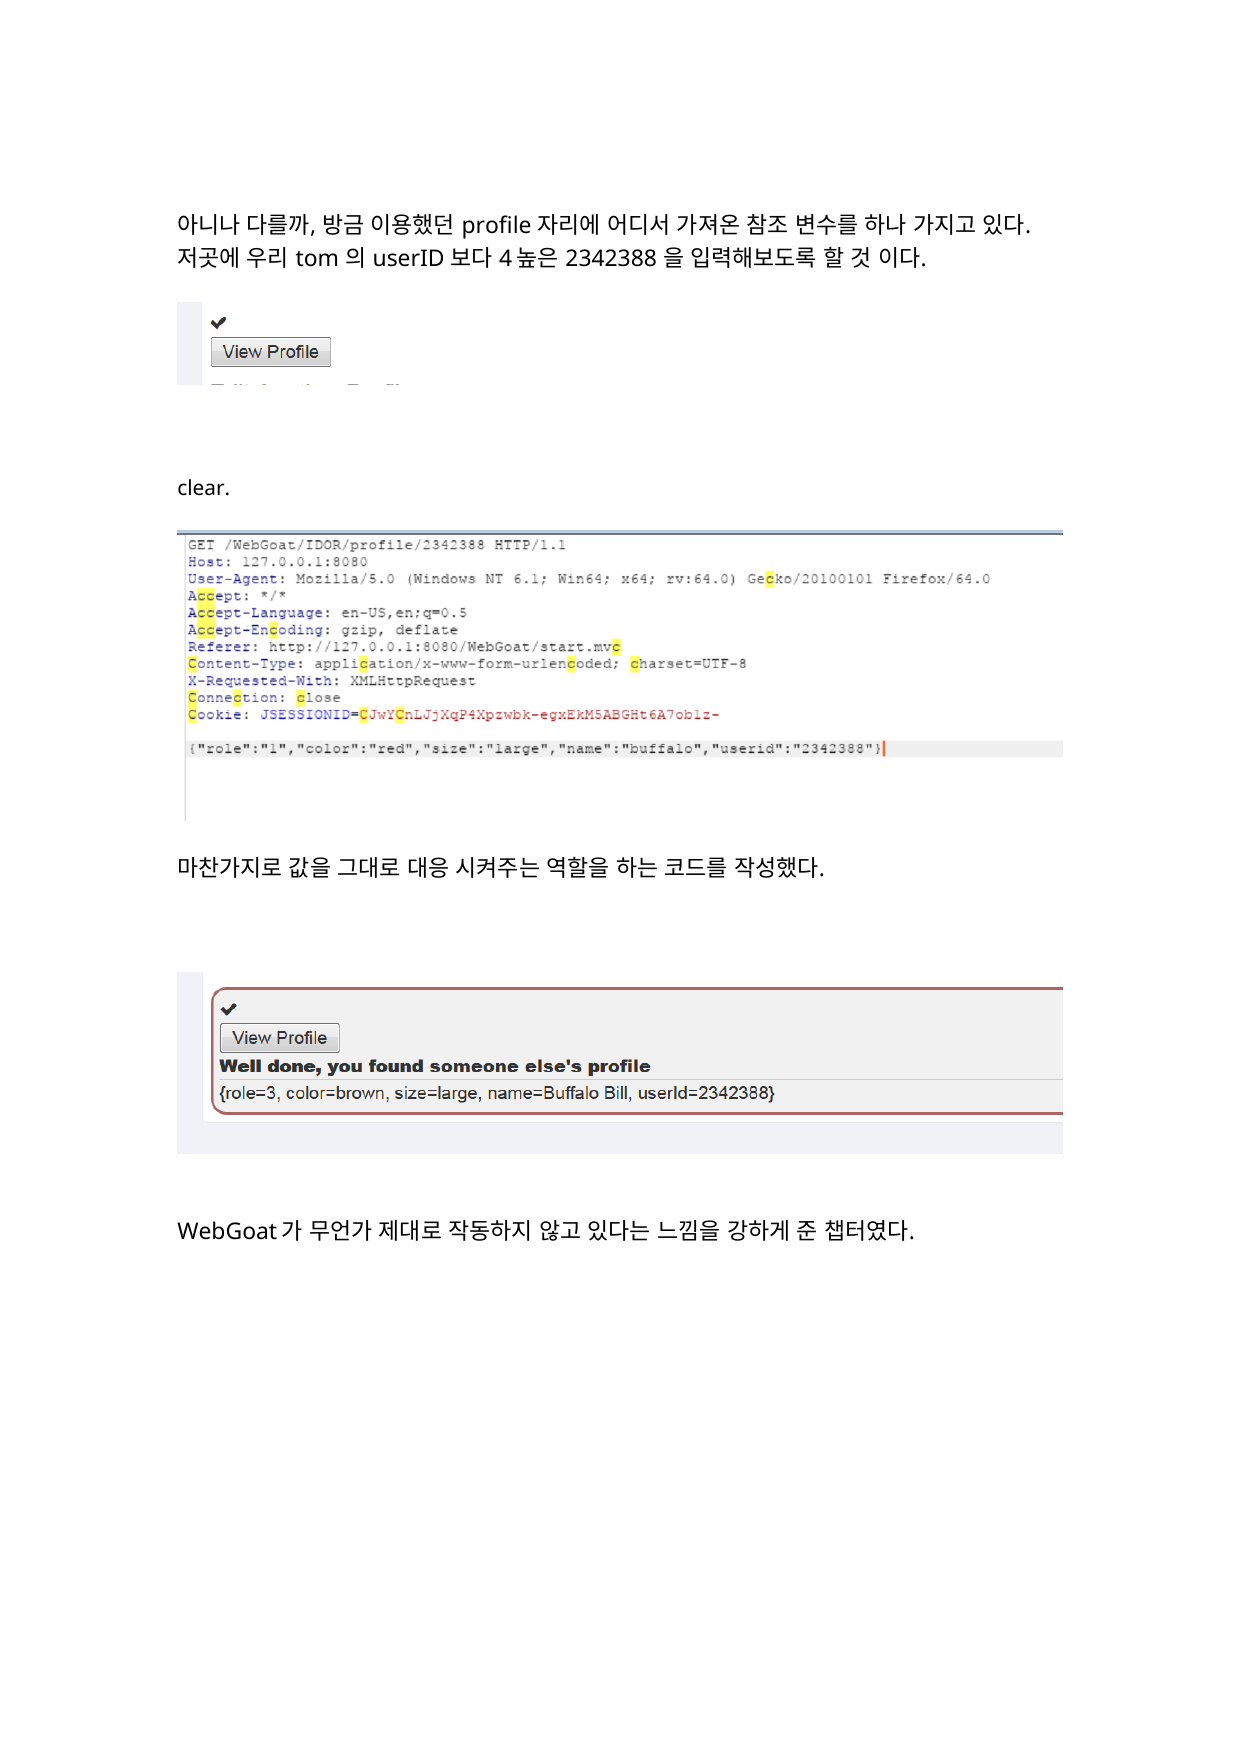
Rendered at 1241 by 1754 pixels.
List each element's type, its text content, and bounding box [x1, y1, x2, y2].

text 아니나 다를까, 방금 이용했던 profile 자리에 어디서 가져온 참조 변수를 하나 가지고 있다. 저곳에 우리 tom 의 userID 보다 4높은 2342388 을 입력해보도록 할 것 이다. [177, 207, 1063, 273]
picture [177, 972, 1063, 1184]
text WebGoat가 무언가 제대로 작동하지 않고 있다는 느낌을 강하게 준 챕터였다. [177, 1212, 1063, 1246]
picture [177, 302, 1063, 385]
text clear. [177, 473, 1063, 502]
picture [177, 530, 1063, 821]
text 마찬가지로 값을 그대로 대응 시켜주는 역할을 하는 코드를 작성했다. [177, 850, 1063, 883]
